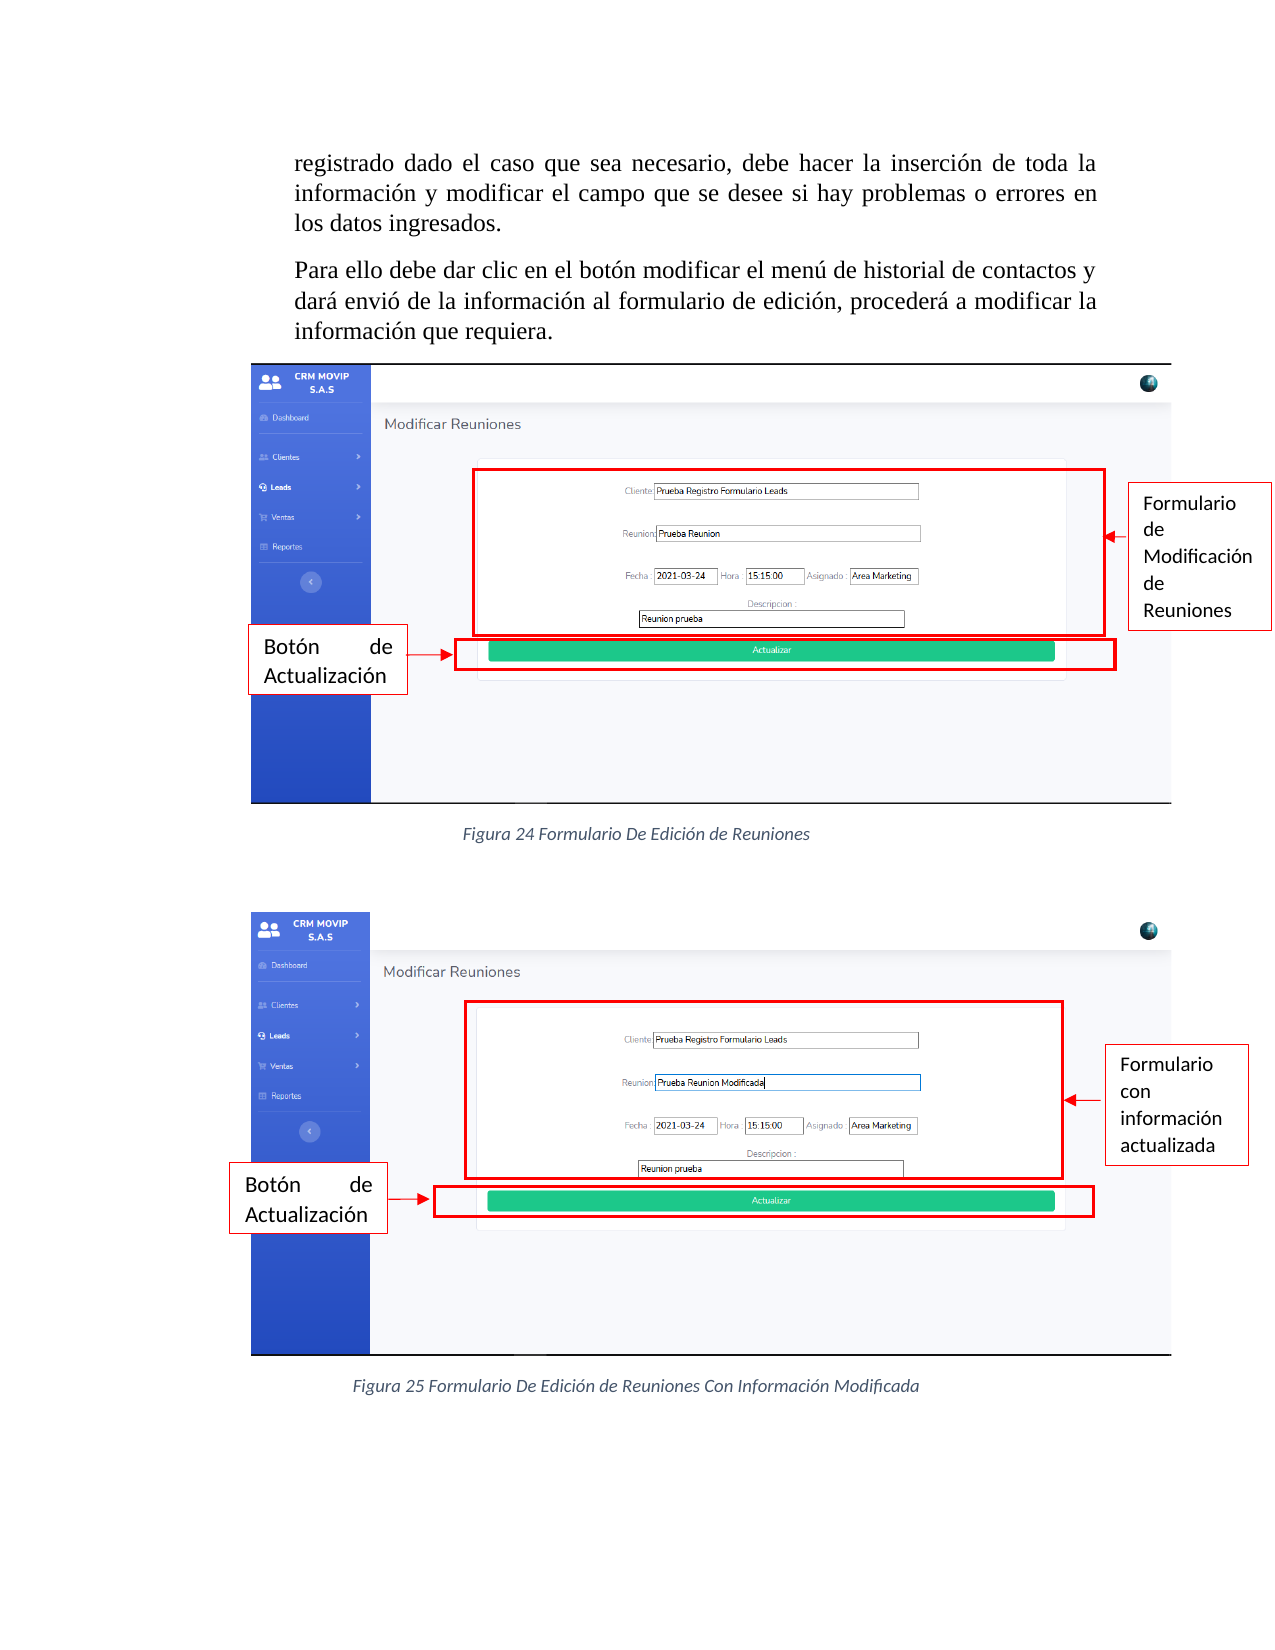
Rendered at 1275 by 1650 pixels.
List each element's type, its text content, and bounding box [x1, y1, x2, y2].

text Para ello debe dar clic en el botón modificar el menú de historial de contactos y dará envió de la información al formulario de edición, procederá a modificar la información que requiera. [294, 256, 1098, 345]
text Figura 25 Formulario De Edición de Reuniones Con Información Modificada [177, 1374, 1098, 1397]
picture [251, 912, 1172, 1356]
text Figura 24 Formulario De Edición de Reuniones [177, 822, 1098, 845]
picture [457, 641, 1113, 668]
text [294, 148, 1098, 237]
picture [251, 363, 1172, 804]
